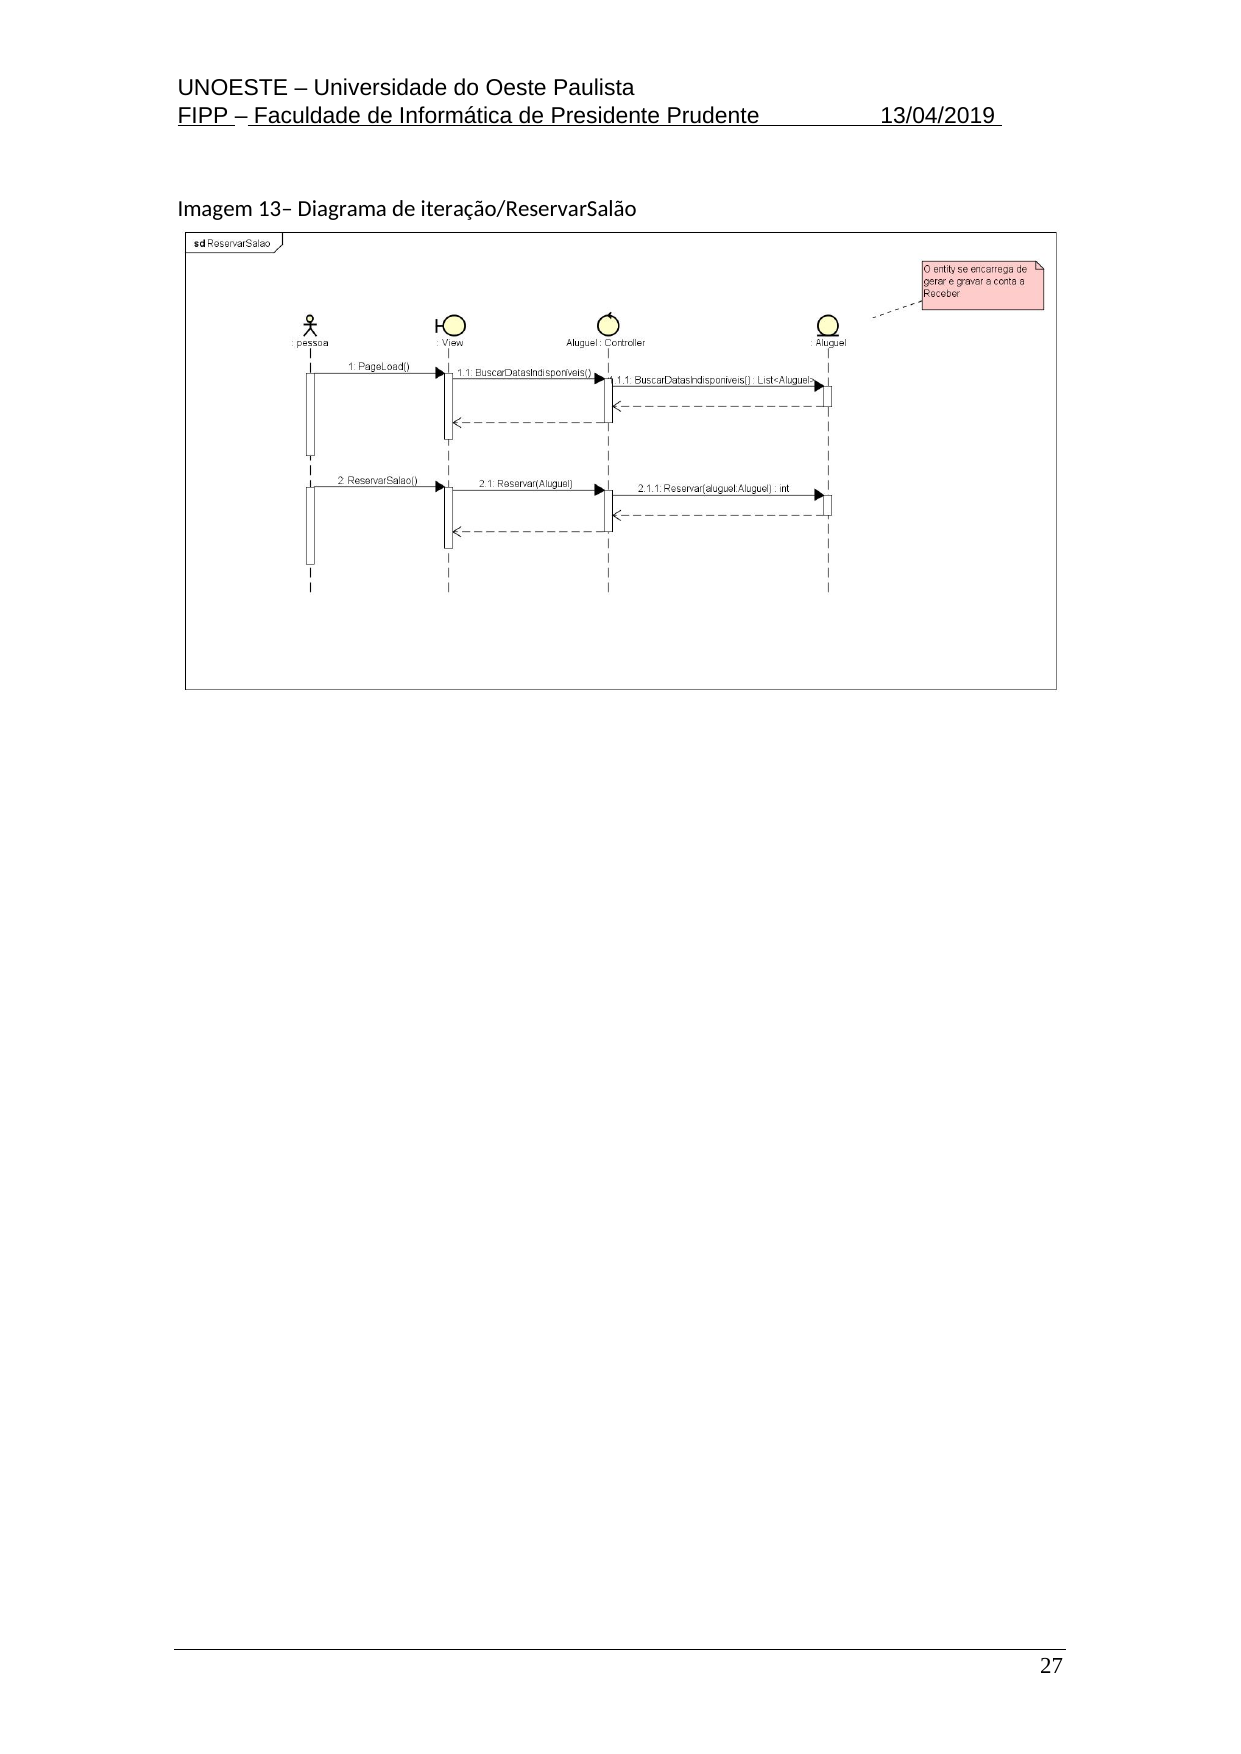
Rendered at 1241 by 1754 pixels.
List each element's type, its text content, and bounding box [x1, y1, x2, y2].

text Imagem 13– Diagrama de iteração/ReservarSalão [177, 194, 1063, 222]
picture [177, 224, 1063, 697]
